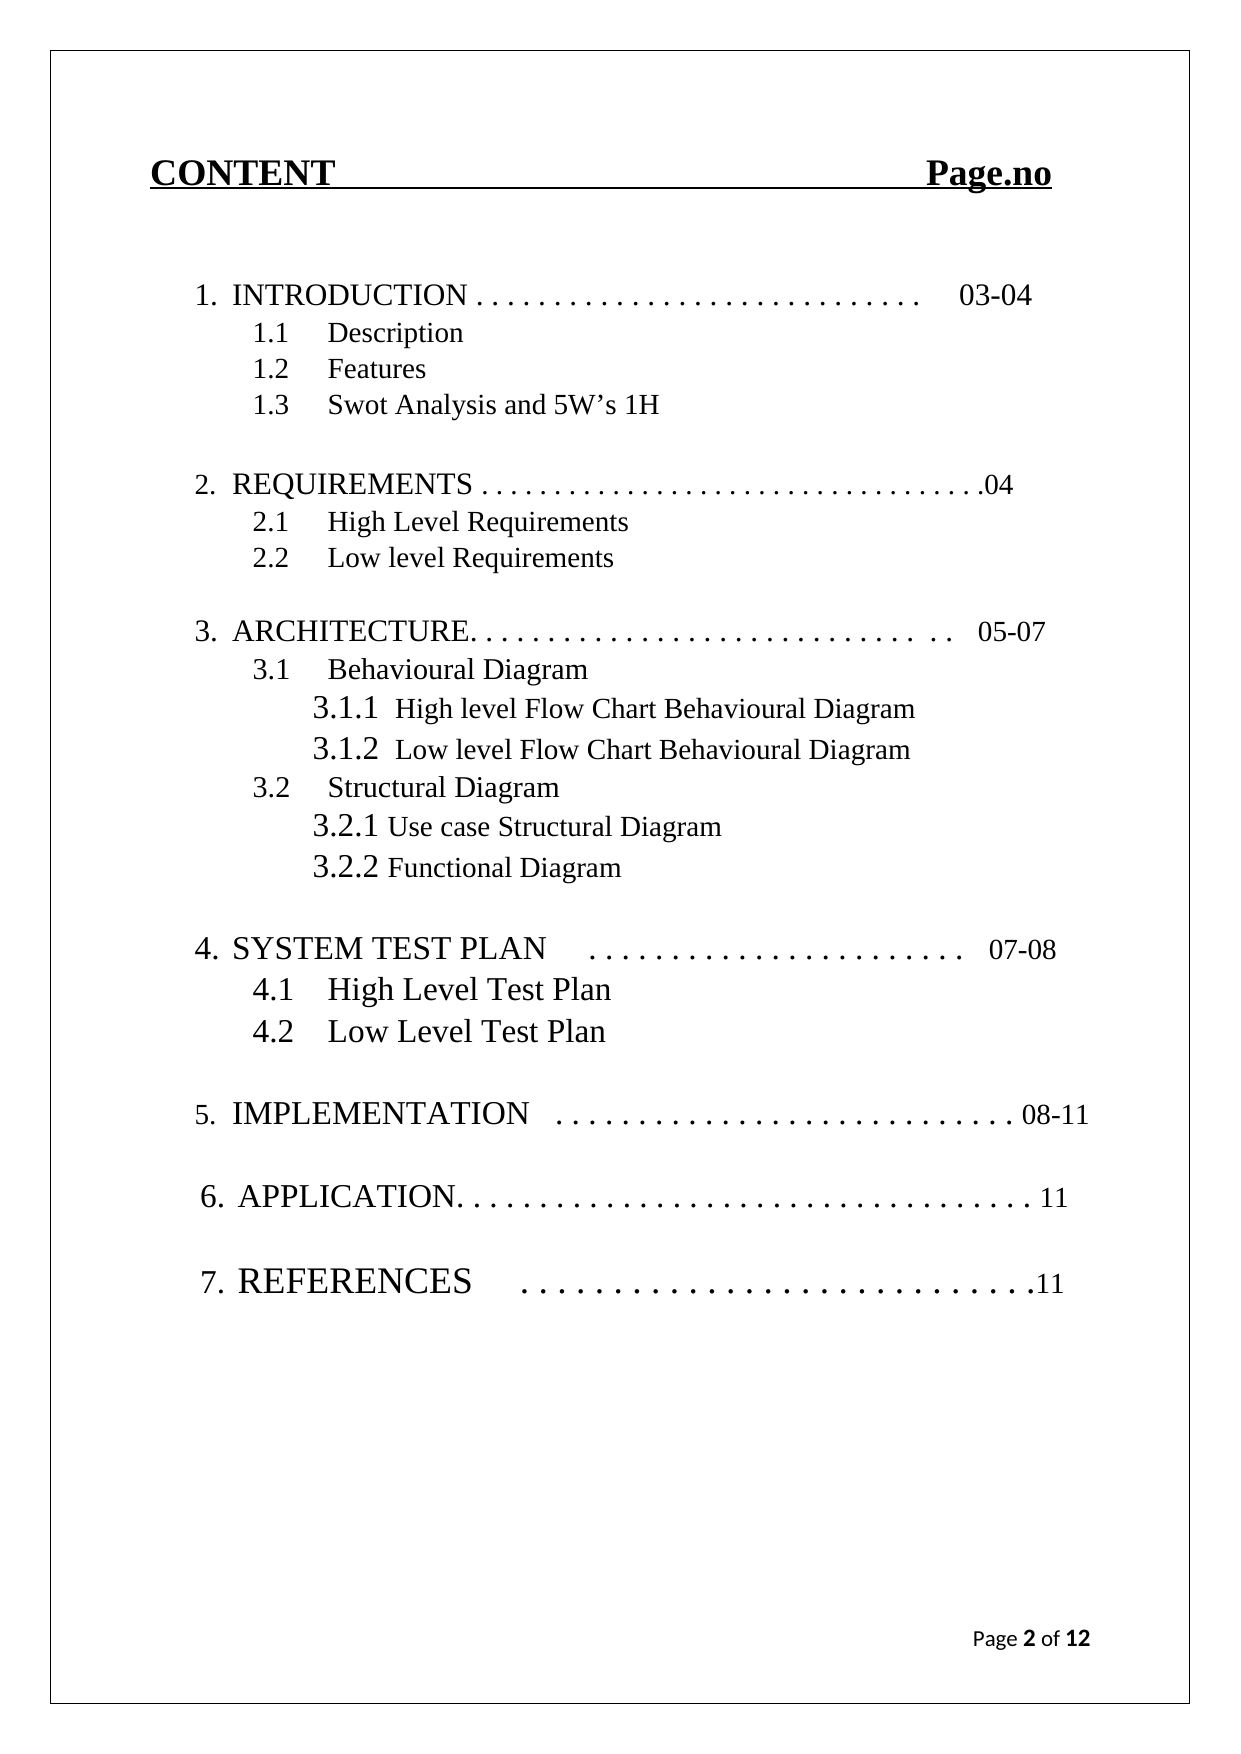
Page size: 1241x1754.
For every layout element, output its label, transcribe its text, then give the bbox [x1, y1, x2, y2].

list IMPLEMENTATION . . . . . . . . . . . . . . . . . . . . . . . . . . . . 08-11 [194, 1093, 1090, 1132]
list Features [252, 351, 1090, 385]
list APPLICATION. . . . . . . . . . . . . . . . . . . . . . . . . . . . . . . . . . . 11 [200, 1176, 1090, 1214]
list ARCHITECTURE. . . . . . . . . . . . . . . . . . . . . . . . . . . . . . . 05-07 [194, 612, 1090, 648]
list Functional Diagram [312, 846, 1090, 884]
list INTRODUCTION . . . . . . . . . . . . . . . . . . . . . . . . . . . . . 03-04 [194, 276, 1090, 312]
list Swot Analysis and 5W’s 1H [252, 387, 1090, 421]
list Low Level Test Plan [252, 1011, 1090, 1049]
list Structural Diagram [252, 769, 1090, 803]
list Low level Requirements [252, 540, 1090, 573]
list Use case Structural Diagram [312, 806, 1090, 844]
list Description [252, 315, 1090, 349]
list High Level Requirements [252, 504, 1090, 537]
list High level Flow Chart Behavioural Diagram [312, 688, 1090, 726]
list REQUIREMENTS . . . . . . . . . . . . . . . . . . . . . . . . . . . . . . . . . . .04 [194, 465, 1090, 501]
text CONTENT Page.no [150, 150, 1090, 193]
list SYSTEM TEST PLAN . . . . . . . . . . . . . . . . . . . . . . . 07-08 [194, 928, 1090, 966]
list Low level Flow Chart Behavioural Diagram [312, 728, 1090, 767]
list REFERENCES . . . . . . . . . . . . . . . . . . . . . . . . . . . .11 [200, 1259, 1090, 1302]
list Behavioural Diagram [252, 651, 1090, 686]
list High Level Test Plan [252, 969, 1090, 1008]
